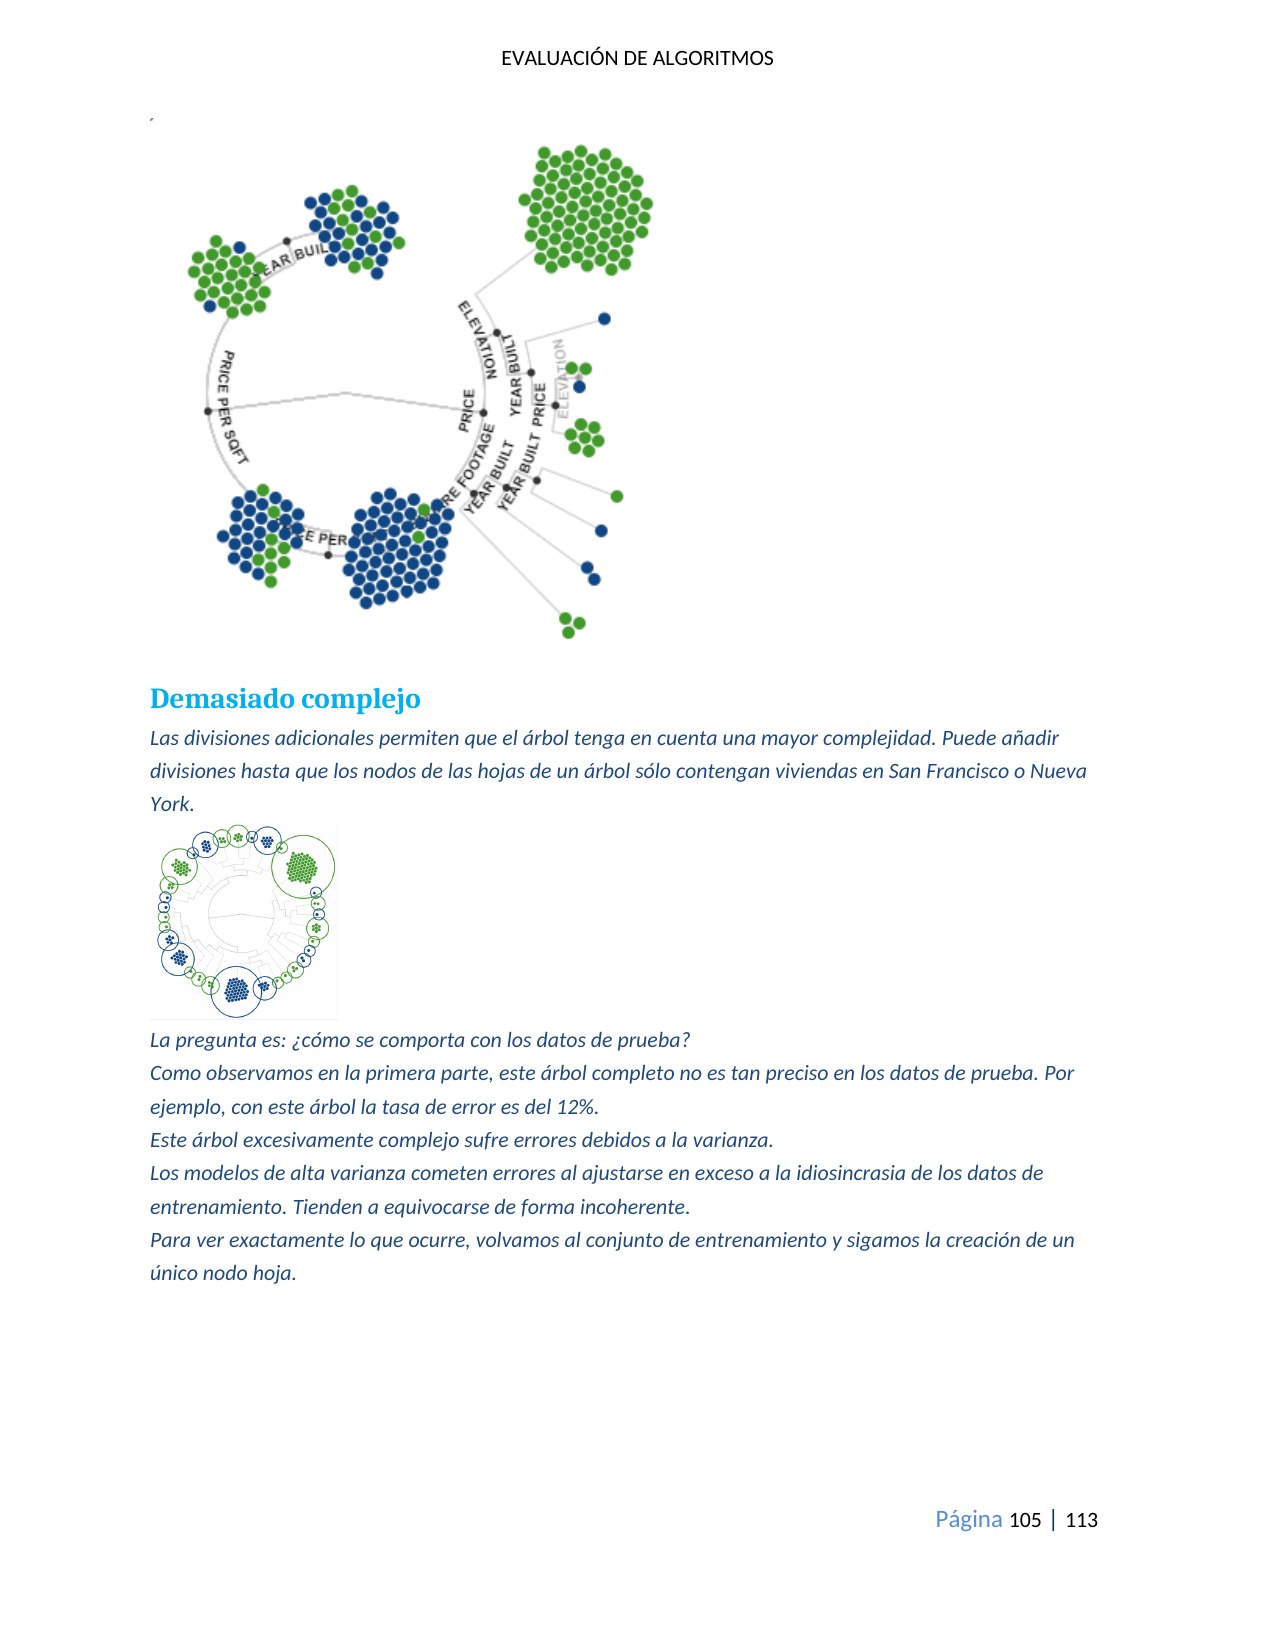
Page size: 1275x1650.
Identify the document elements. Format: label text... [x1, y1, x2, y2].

text Como observamos en la primera parte, este árbol completo no es tan preciso en los datos de prueba. Por ejemplo, con este árbol la tasa de error es del 12%. [150, 1059, 1125, 1119]
subtitle Demasiado complejo [150, 682, 1125, 716]
picture [150, 823, 340, 1020]
text Para ver exactamente lo que ocurre, volvamos al conjunto de entrenamiento y sigamos la creación de un único nodo hoja. [150, 1226, 1125, 1286]
text La pregunta es: ¿cómo se comporta con los datos de prueba? [150, 1026, 1125, 1053]
picture [150, 118, 661, 672]
text Los modelos de alta varianza cometen errores al ajustarse en exceso a la idiosincrasia de los datos de entrenamiento. Tienden a equivocarse de forma incoherente. [150, 1159, 1125, 1219]
text Las divisiones adicionales permiten que el árbol tenga en cuenta una mayor complejidad. Puede añadir divisiones hasta que los nodos de las hojas de un árbol sólo contengan viviendas en San Francisco o Nueva York. [150, 724, 1125, 817]
text Este árbol excesivamente complejo sufre errores debidos a la varianza. [150, 1126, 1125, 1153]
